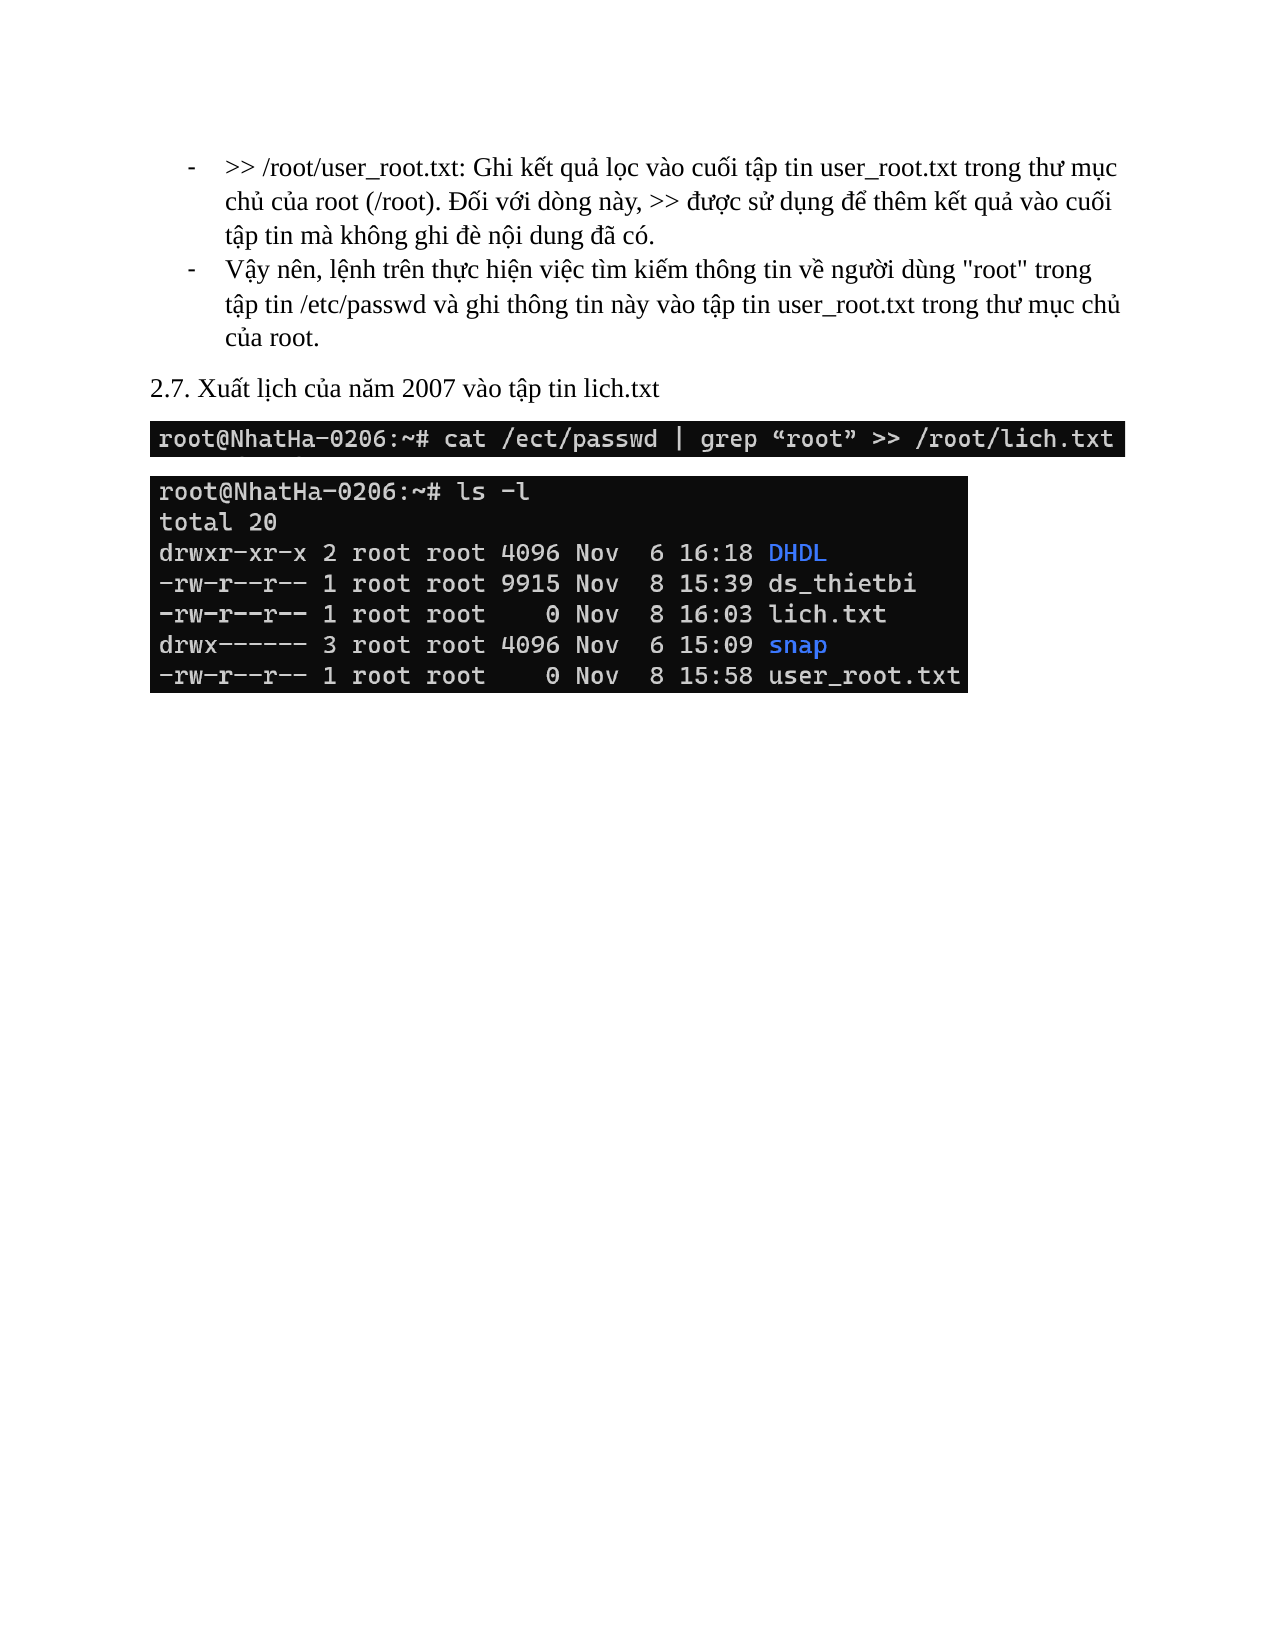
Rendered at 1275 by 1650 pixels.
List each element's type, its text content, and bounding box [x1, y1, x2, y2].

list >> /root/user_root.txt: Ghi kết quả lọc vào cuối tập tin user_root.txt trong thư mục chủ của root (/root). Đối với dòng này, >> được sử dụng để thêm kết quả vào cuối tập tin mà không ghi đè nội dung đã có. [187, 150, 1125, 250]
picture [150, 421, 1125, 457]
text 2.7. Xuất lịch của năm 2007 vào tập tin lich.txt [150, 372, 1125, 403]
picture [150, 476, 968, 693]
list Vậy nên, lệnh trên thực hiện việc tìm kiếm thông tin về người dùng "root" trong tập tin /etc/passwd và ghi thông tin này vào tập tin user_root.txt trong thư mục chủ của root. [187, 252, 1125, 353]
